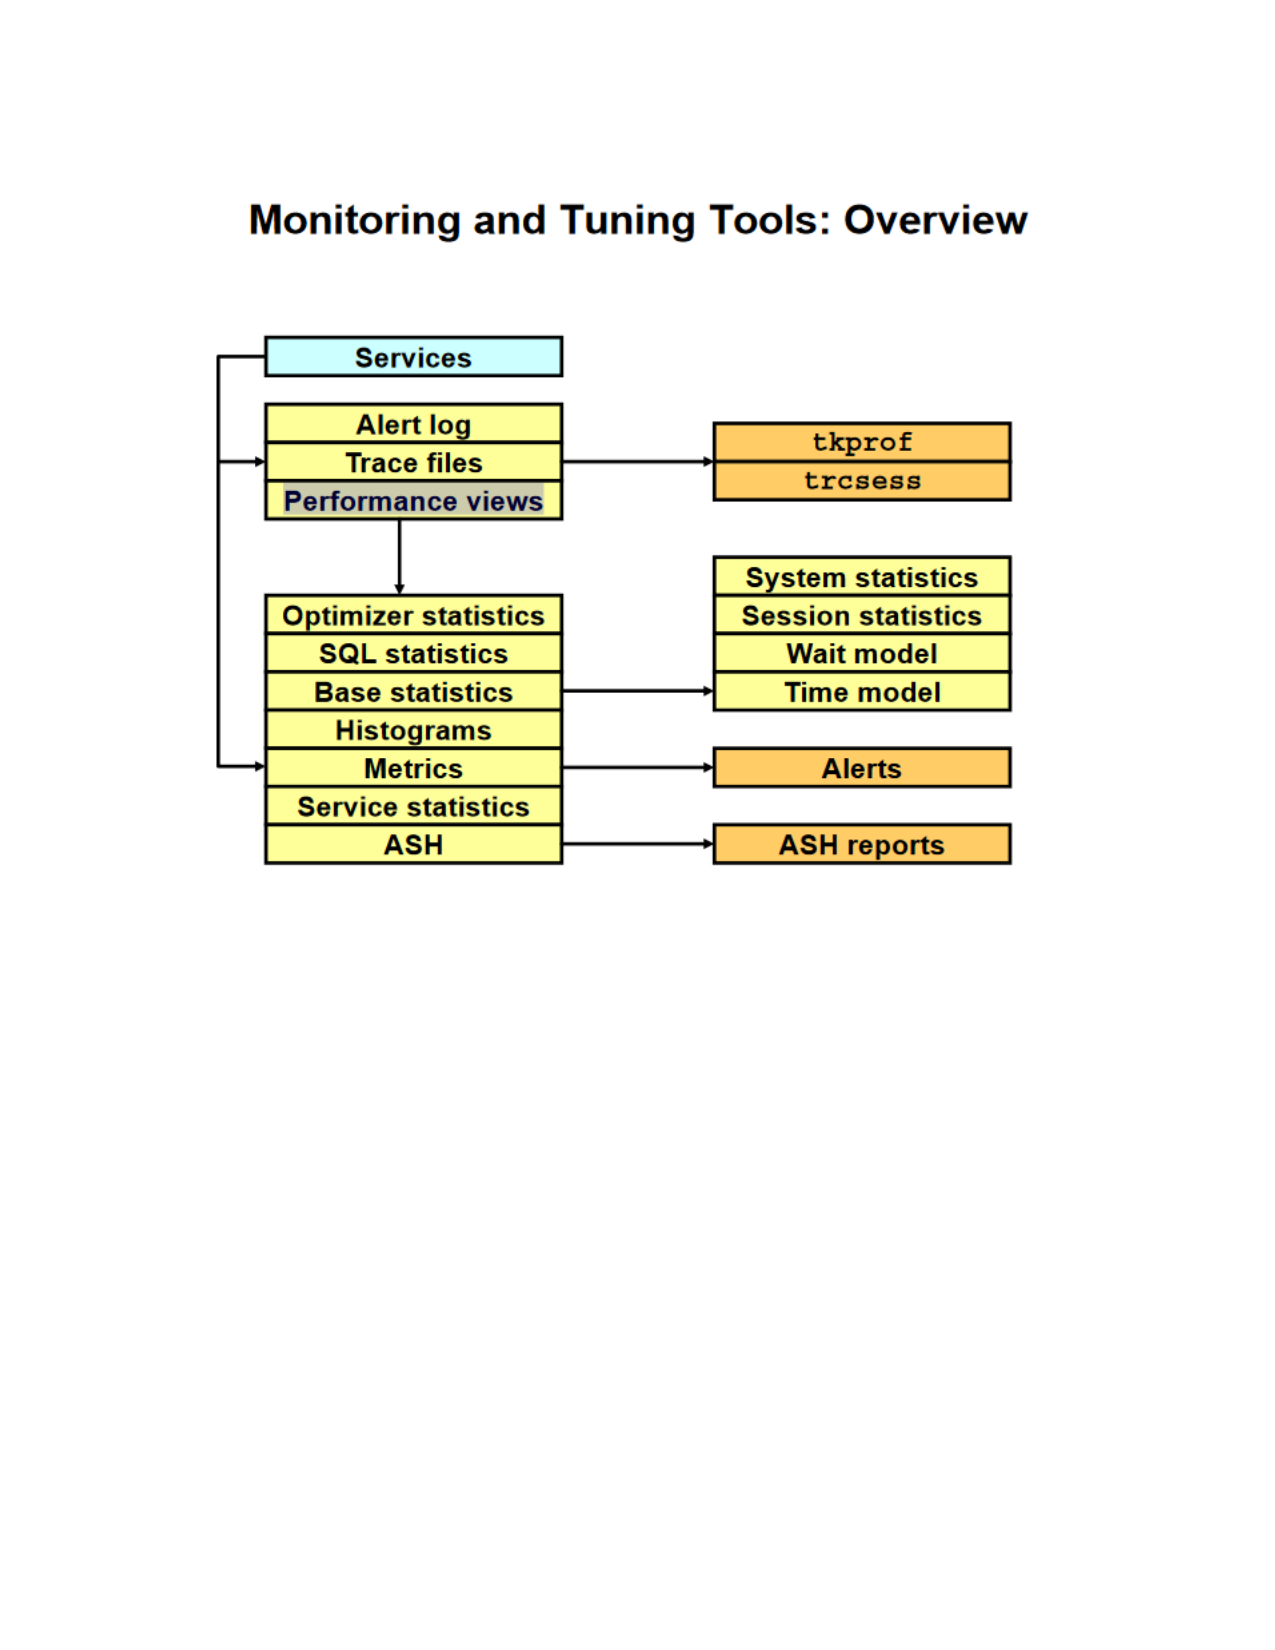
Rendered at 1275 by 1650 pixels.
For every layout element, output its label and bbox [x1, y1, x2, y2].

picture [150, 150, 1125, 908]
